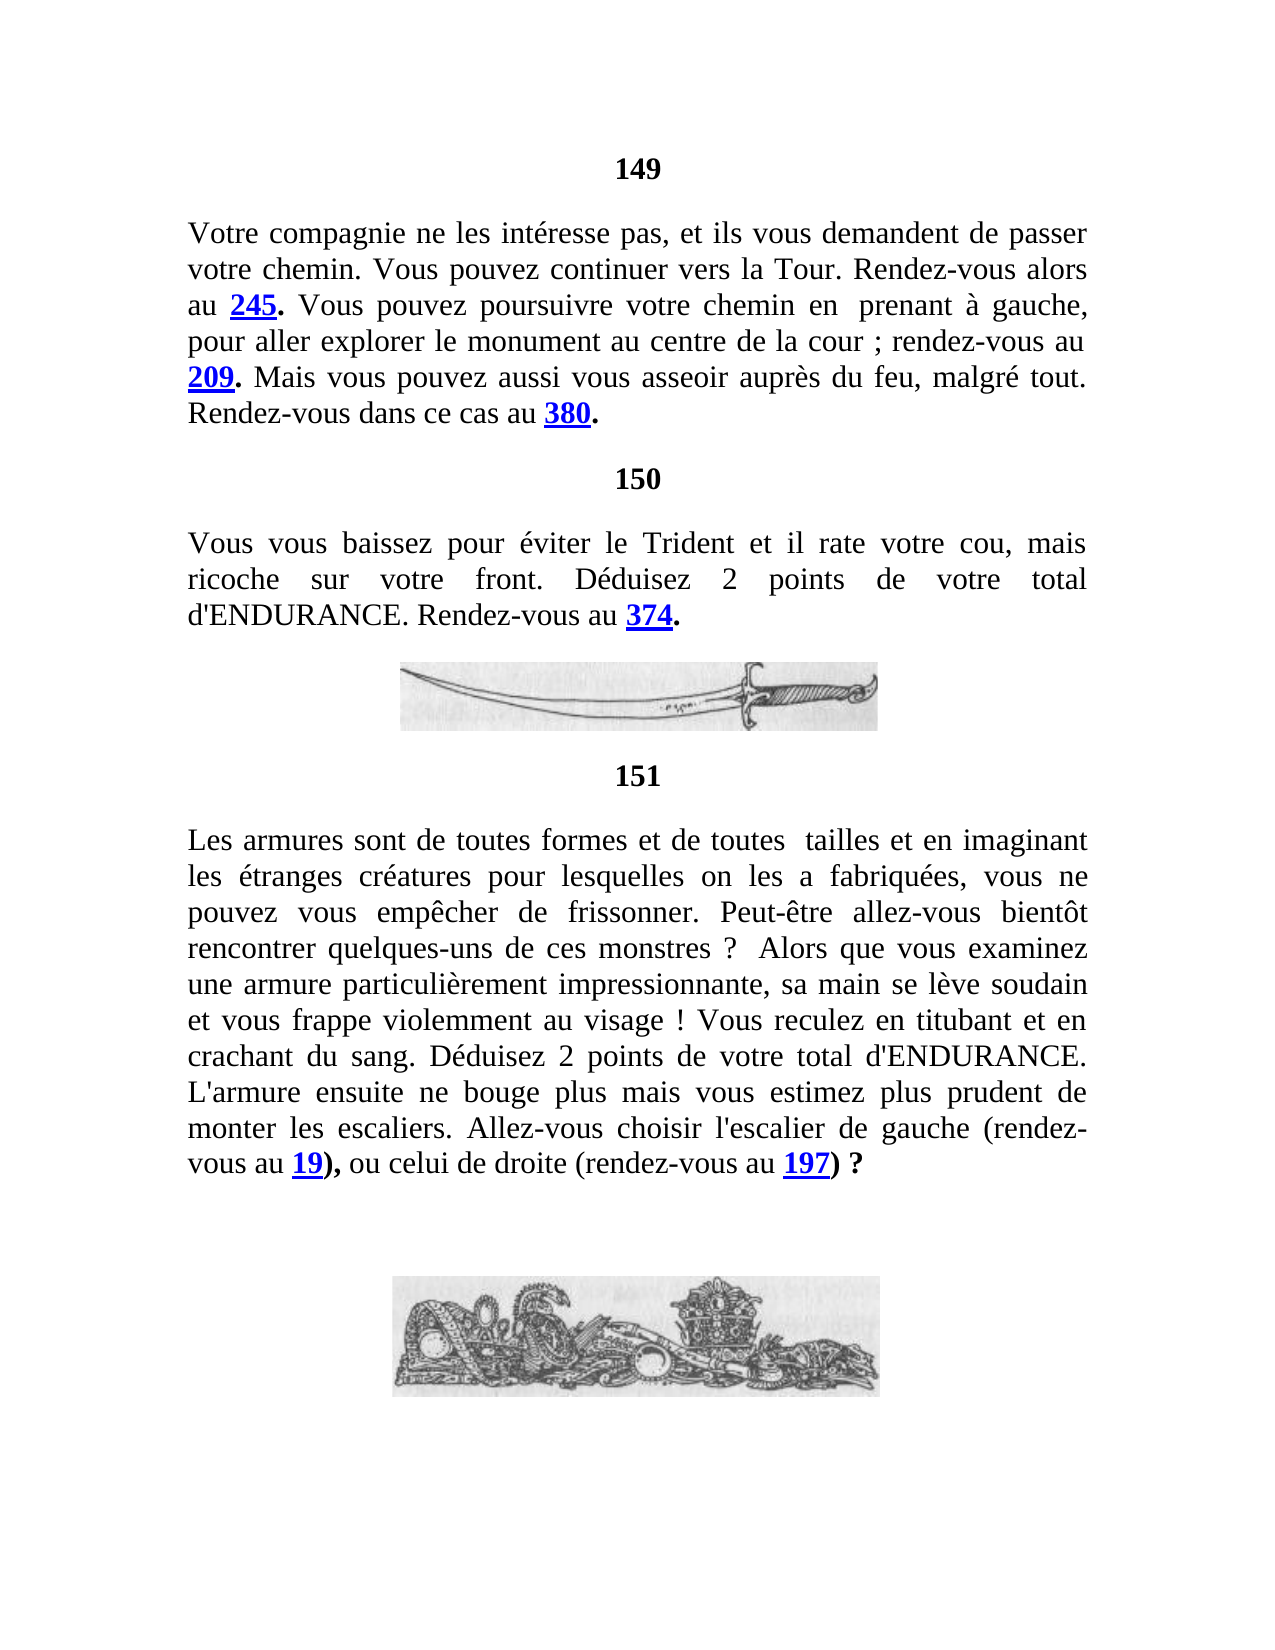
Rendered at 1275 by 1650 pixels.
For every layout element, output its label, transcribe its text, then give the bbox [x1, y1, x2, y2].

text Vous vous baissez pour éviter le Trident et il rate votre cou, mais ricoche sur votre front. Déduisez 2 points de votre total d'ENDURANCE. Rendez-vous au 374. [187, 524, 1088, 632]
picture [400, 662, 878, 731]
text Les armures sont de toutes formes et de toutes tailles et en imaginant les étranges créatures pour lesquelles on les a fabriquées, vous ne pouvez vous empêcher de frissonner. Peut-être allez-vous bientôt rencontrer quelques-uns de ces monstres ? Alors que vous examinez une armure particulièrement impressionnante, sa main se lève soudain et vous frappe violemment au visage ! Vous reculez en titubant et en crachant du sang. Déduisez 2 points de votre total d'ENDURANCE. L'armure ensuite ne bouge plus mais vous estimez plus prudent de monter les escaliers. Allez-vous choisir l'escalier de gauche (rendez- vous au 19), ou celui de droite (rendez-vous au 197) ? [187, 821, 1088, 1181]
subtitle 151 [171, 684, 1105, 793]
text Votre compagnie ne les intéresse pas, et ils vous demandent de passer votre chemin. Vous pouvez continuer vers la Tour. Rendez-vous alors au 245. Vous pouvez poursuivre votre chemin en prenant à gauche, pour aller explorer le monument au centre de la cour ; rendez-vous au [187, 214, 1088, 358]
subtitle 149 [171, 150, 1105, 186]
subtitle 150 [171, 460, 1105, 496]
text 209. Mais vous pouvez aussi vous asseoir auprès du feu, malgré tout. Rendez-vous dans ce cas au 380. [187, 358, 1087, 430]
picture [392, 1276, 880, 1397]
